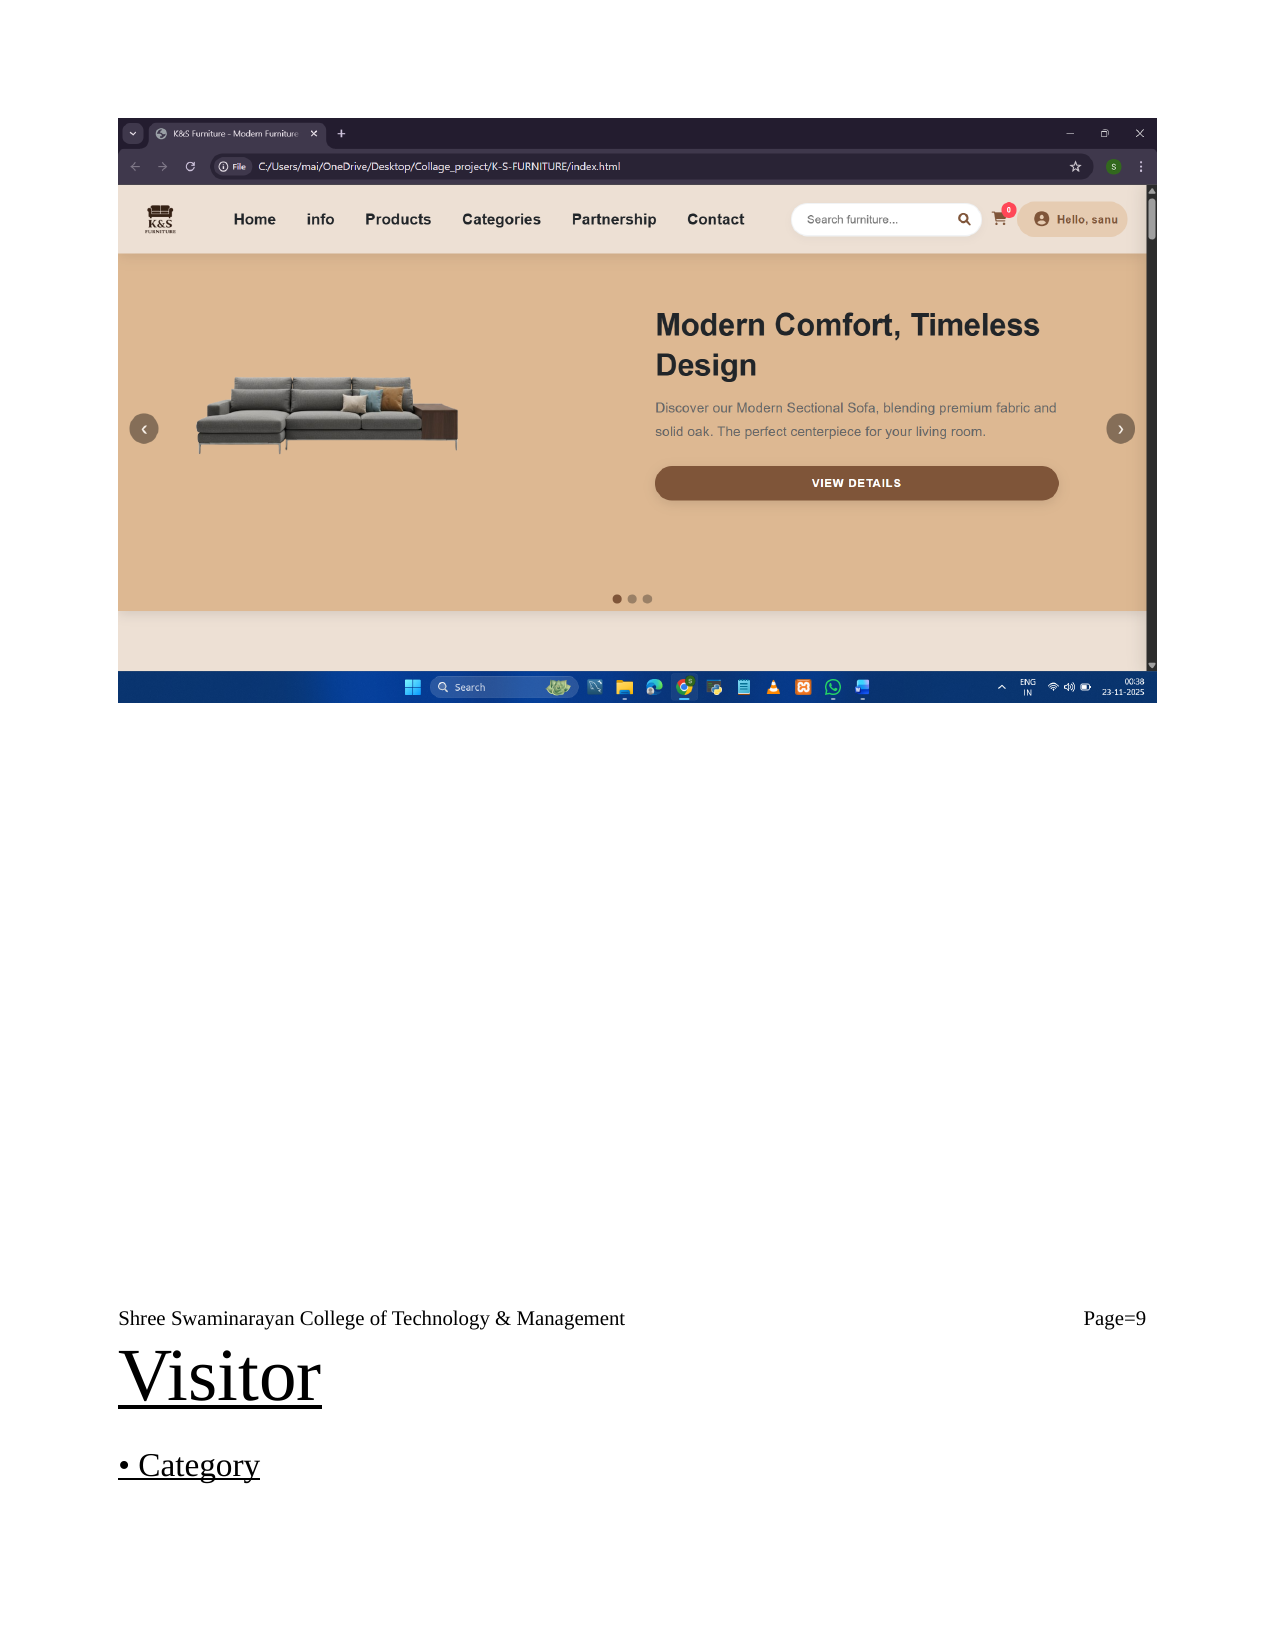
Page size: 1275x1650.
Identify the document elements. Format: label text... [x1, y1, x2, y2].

text Visitor [118, 1330, 1157, 1416]
text Shree Swaminarayan College of Technology & Management Page=9 [118, 1306, 1157, 1330]
text • Category [118, 1445, 1157, 1483]
picture [118, 118, 1157, 703]
